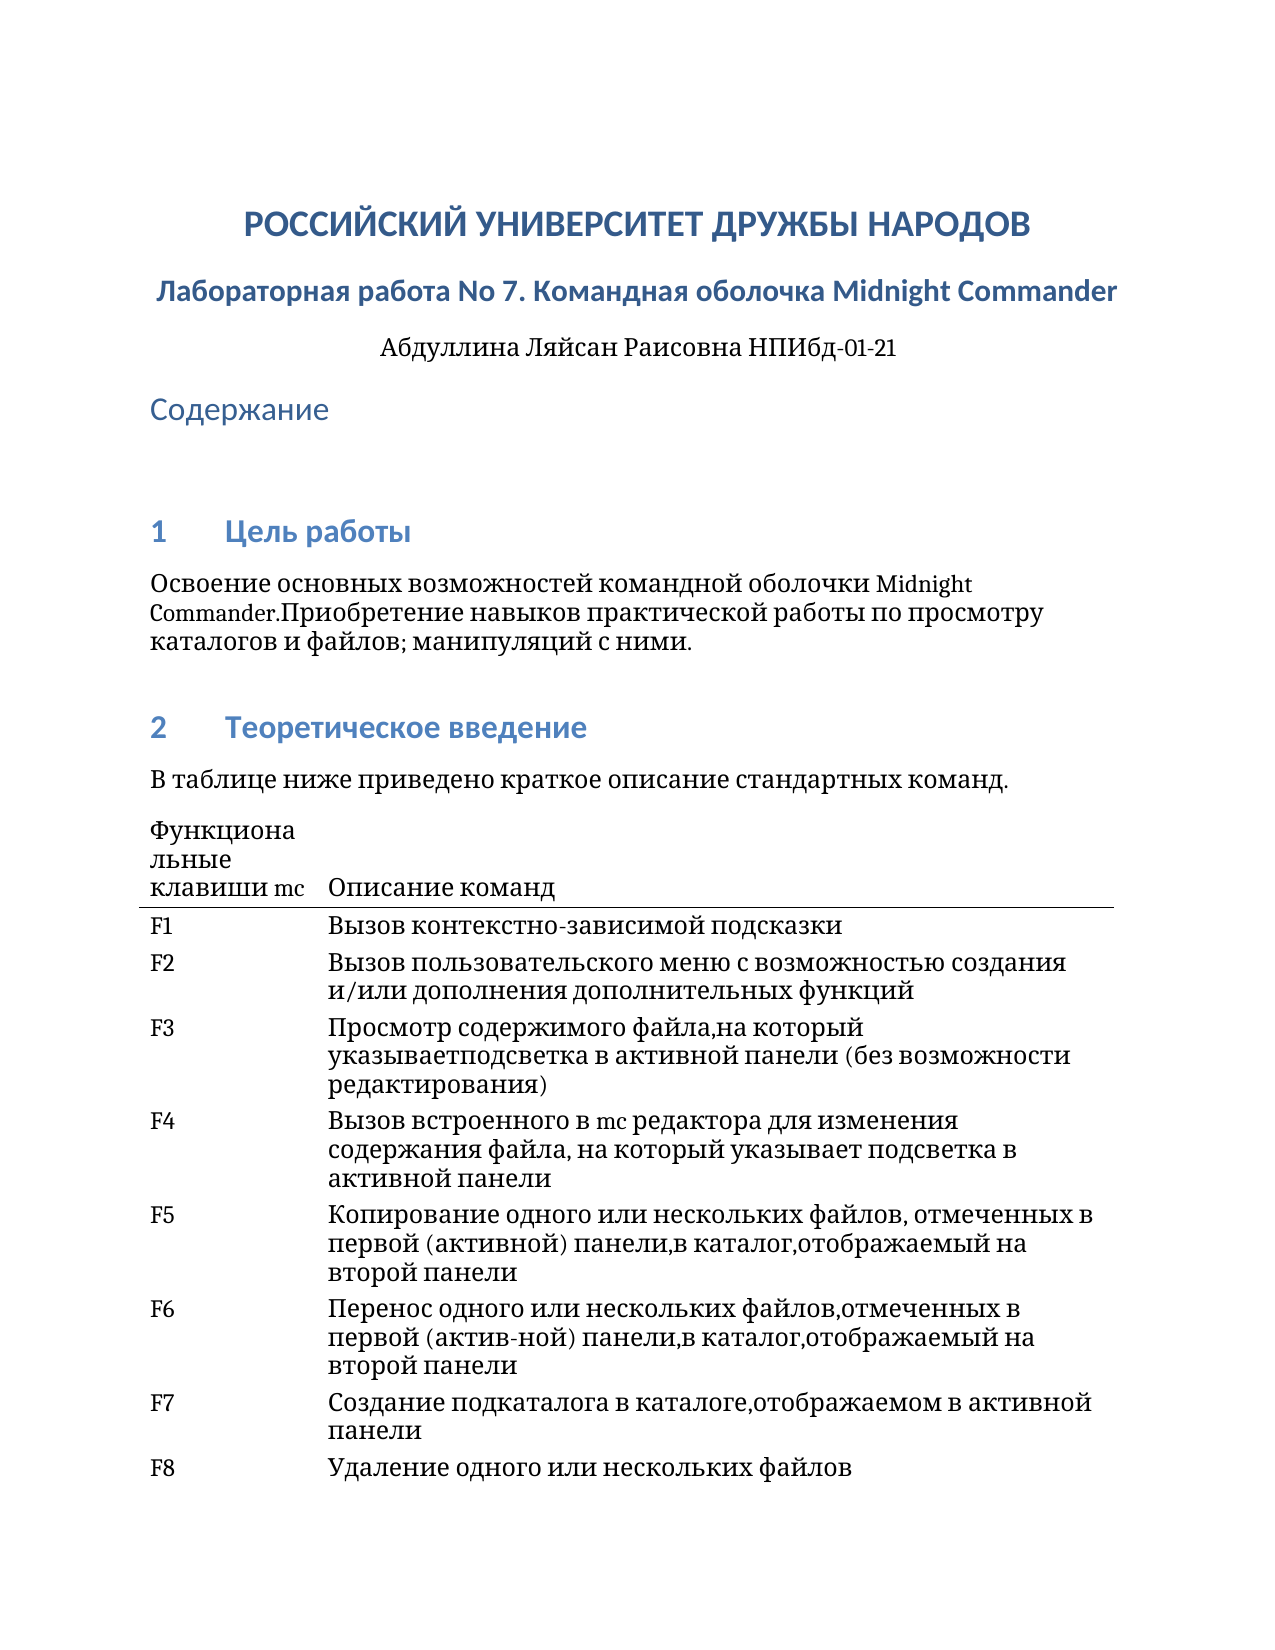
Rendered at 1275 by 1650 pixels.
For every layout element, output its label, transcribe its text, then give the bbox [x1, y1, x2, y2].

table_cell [316, 1450, 1114, 1486]
table_cell F2 [139, 945, 316, 1010]
text В таблице ниже приведено краткое описание стандартных команд. [150, 766, 1125, 794]
table_cell F5 [139, 1197, 316, 1291]
subtitle 1 Цель работы [150, 510, 1125, 551]
table_cell F4 [139, 1104, 316, 1197]
table_cell F1 [139, 908, 316, 945]
table_cell F6 [139, 1291, 316, 1385]
table_cell Перенос одного или нескольких файлов,отмеченных в первой (актив-ной) панели,в каталог,отображаемый на второй панели [316, 1291, 1114, 1385]
table_cell Вызов контекстно-зависимой подсказки [316, 908, 1114, 945]
table_cell F3 [139, 1010, 316, 1103]
table_cell F8 [139, 1450, 316, 1486]
table_cell Копирование одного или нескольких файлов, отмеченных в первой (активной) панели,в каталог,отображаемый на второй панели [316, 1197, 1114, 1291]
subtitle Лабораторная работа No 7. Командная оболочка Midnight Commander [150, 271, 1125, 309]
table_cell Создание подкаталога в каталоге,отображаемом в активной панели [316, 1385, 1114, 1450]
text Абдуллина Ляйсан Раисовна НПИбд-01-21 [150, 334, 1125, 363]
subtitle 2 Теоретическое введение [150, 706, 1125, 747]
title РОССИЙСКИЙ УНИВЕРСИТЕТ ДРУЖБЫ НАРОДОВ [150, 200, 1125, 246]
table_cell Просмотр содержимого файла,на который указываетподсветка в активной панели (без возможности редактирования) [316, 1010, 1114, 1103]
table_header Описание команд [316, 813, 1114, 907]
table_cell Вызов встроенного в mc редактора для изменения содержания файла, на который указывает подсветка в активной панели [316, 1104, 1114, 1197]
table_header Функциональные клавиши mc [139, 813, 316, 907]
text Освоение основных возможностей командной оболочки Midnight Commander.Приобретение навыков практической работы по просмотру каталогов и файлов; манипуляций с ними. [150, 570, 1125, 656]
table_cell F7 [139, 1385, 316, 1450]
table_cell Вызов пользовательского меню с возможностью создания и/или дополнения дополнительных функций [316, 945, 1114, 1010]
